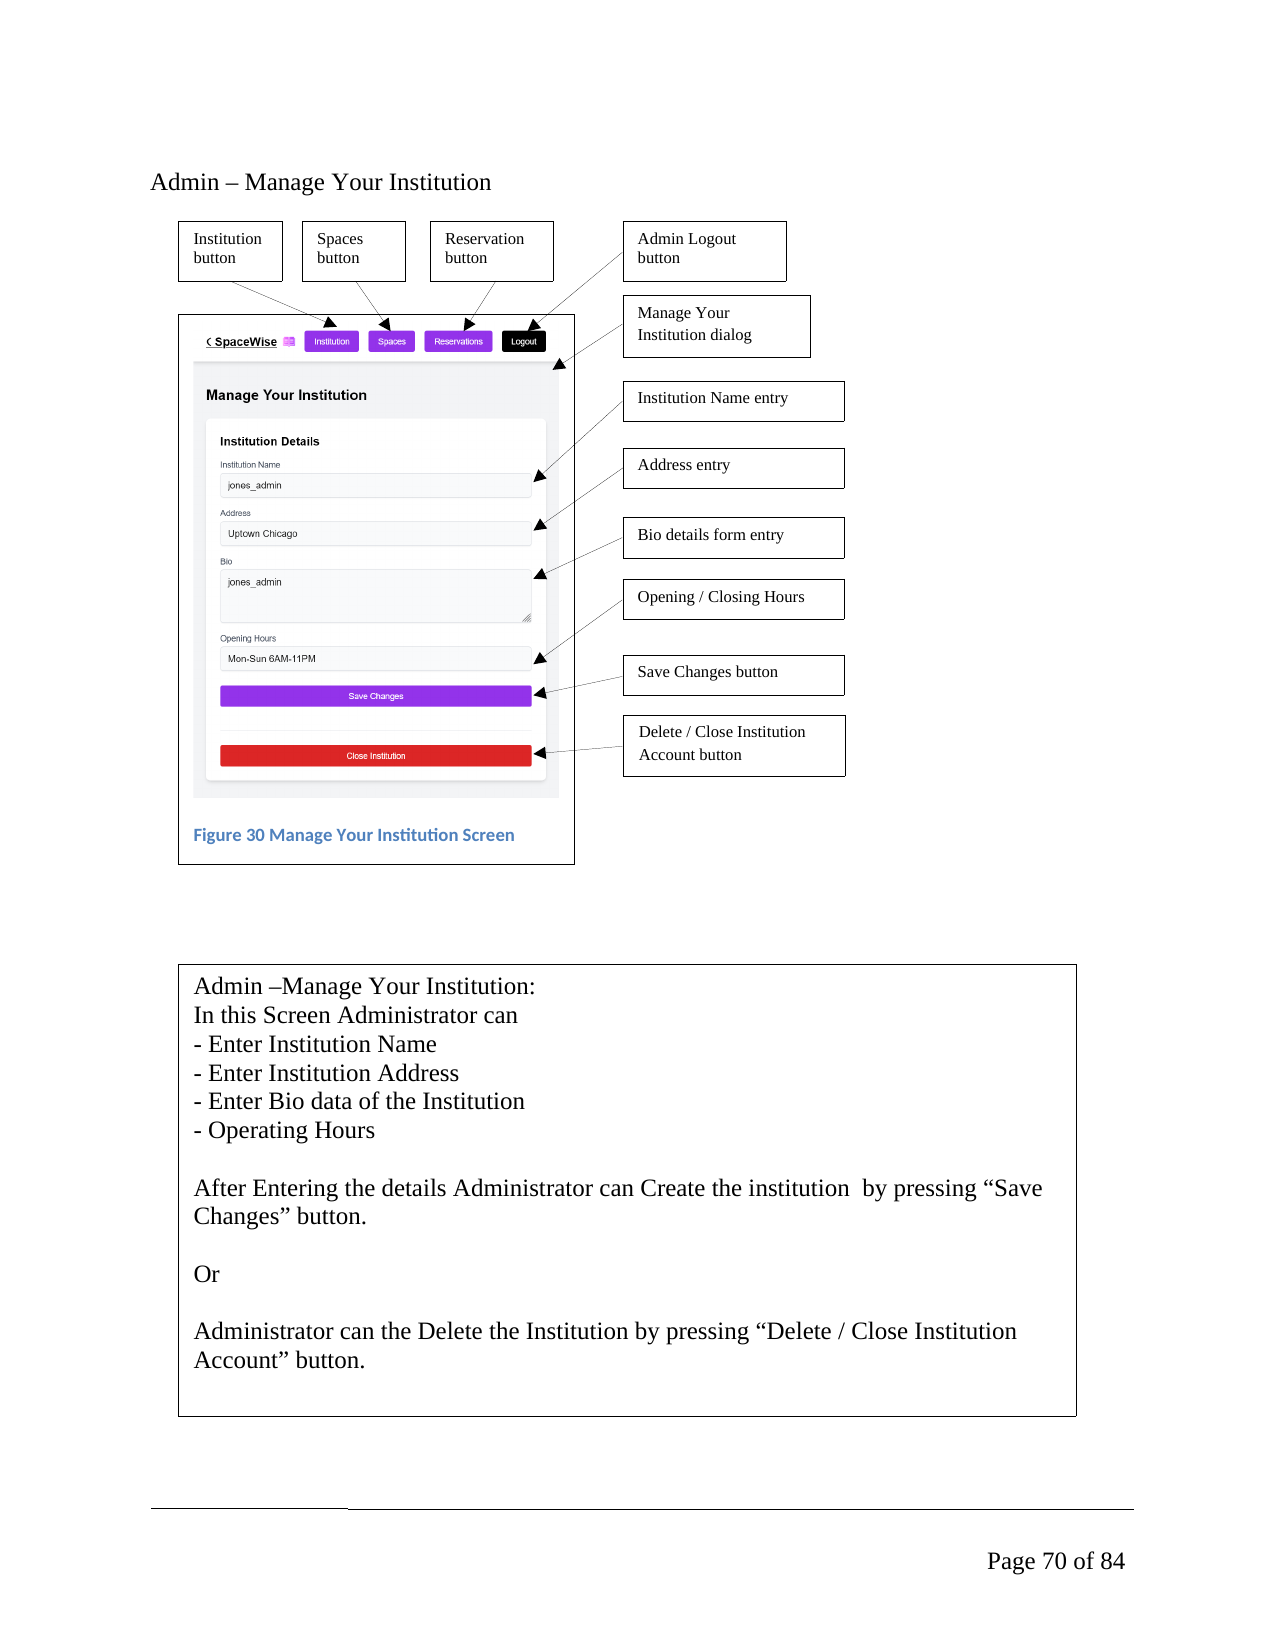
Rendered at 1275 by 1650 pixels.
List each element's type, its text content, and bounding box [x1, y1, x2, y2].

picture [193, 321, 559, 798]
text Admin – Manage Your Institution [150, 167, 1125, 196]
